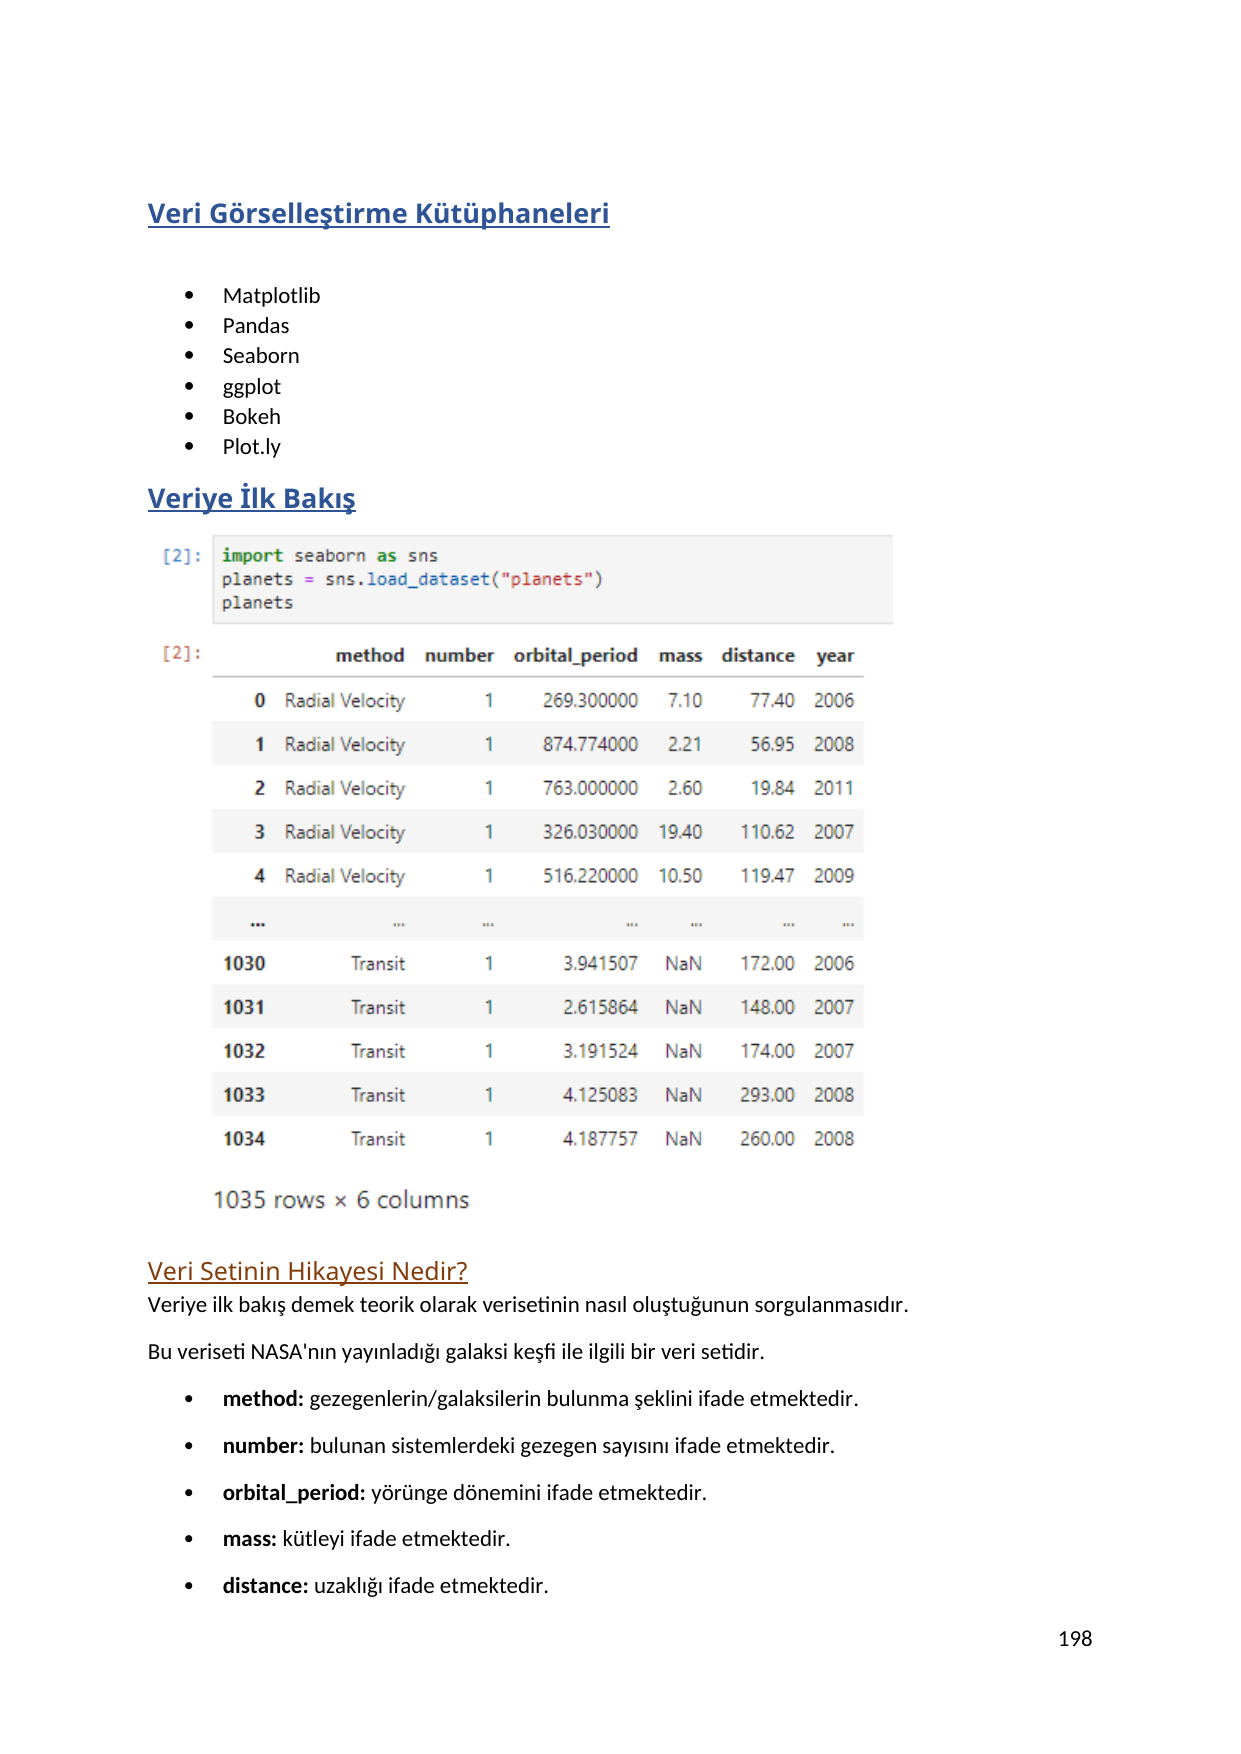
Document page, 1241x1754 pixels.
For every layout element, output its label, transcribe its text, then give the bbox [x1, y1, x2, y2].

text Veriye ilk bakış demek teorik olarak verisetinin nasıl oluştuğunun sorgulanmasıdır. [148, 1290, 1092, 1318]
list method: gezegenlerin/galaksilerin bulunma şeklini ifade etmektedir. [185, 1384, 1092, 1412]
list mass: kütleyi ifade etmektedir. [185, 1524, 1092, 1553]
list Matplotlib [185, 281, 1092, 309]
list distance: uzaklığı ifade etmektedir. [185, 1571, 1092, 1599]
text Bu veriseti NASA'nın yayınladığı galaksi keşfi ile ilgili bir veri setidir. [148, 1337, 1092, 1365]
list number: bulunan sistemlerdeki gezegen sayısını ifade etmektedir. [185, 1431, 1092, 1459]
picture [147, 518, 893, 1235]
list Bokeh [185, 402, 1092, 430]
list Pandas [185, 311, 1092, 339]
subtitle Veriye İlk Bakış [148, 479, 1092, 516]
subtitle Veri Setinin Hikayesi Nedir? [148, 1253, 1092, 1287]
subtitle Veri Görselleştirme Kütüphaneleri [148, 194, 1092, 231]
list orbital_period: yörünge dönemini ifade etmektedir. [185, 1478, 1092, 1506]
list ggplot [185, 372, 1092, 400]
list Seaborn [185, 342, 1092, 370]
list Plot.ly [185, 432, 1092, 460]
